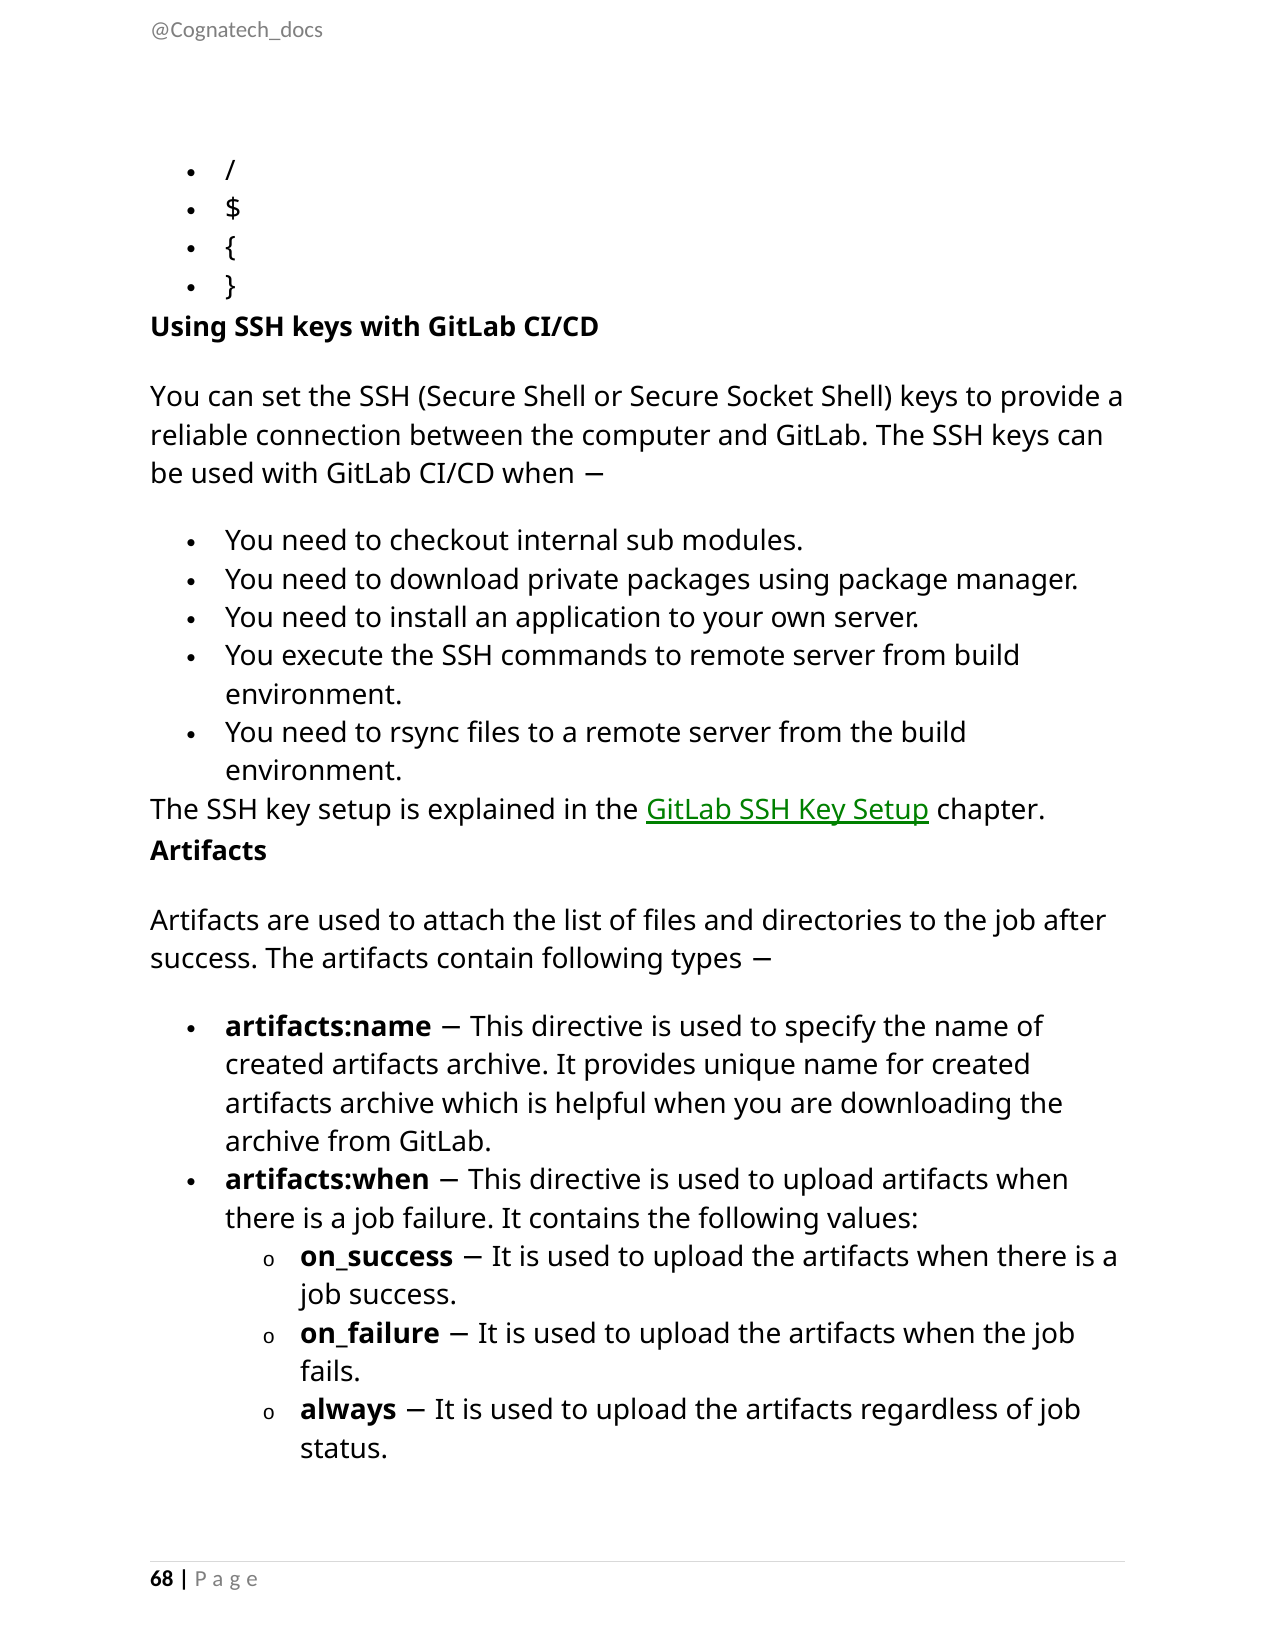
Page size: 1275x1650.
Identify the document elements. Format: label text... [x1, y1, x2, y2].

list always − It is used to upload the artifacts regardless of job status. [262, 1389, 1125, 1466]
list You execute the SSH commands to remote server from build environment. [187, 636, 1125, 712]
list You need to install an application to your own server. [187, 597, 1125, 636]
subtitle Using SSH keys with GitLab CI/CD [150, 307, 1125, 344]
list on_success − It is used to upload the artifacts when there is a job success. [262, 1236, 1125, 1313]
text The SSH key setup is explained in the GitLab SSH Key Setup chapter. [150, 789, 1125, 827]
list on_failure − It is used to upload the artifacts when the job fails. [262, 1313, 1125, 1389]
list You need to rsync files to a remote server from the build environment. [187, 712, 1125, 789]
subtitle Artifacts [150, 831, 1125, 868]
list / [187, 150, 1125, 188]
list artifacts:name − This directive is used to specify the name of created artifacts archive. It provides unique name for created artifacts archive which is helpful when you are downloading the archive from GitLab. [187, 1006, 1125, 1159]
text You can set the SSH (Secure Shell or Secure Socket Shell) keys to provide a reliable connection between the computer and GitLab. The SSH keys can be used with GitLab CI/CD when − [150, 376, 1125, 491]
list You need to checkout internal sub modules. [187, 521, 1125, 559]
list } [187, 265, 1125, 303]
list artifacts:when − This directive is used to upload artifacts when there is a job failure. It contains the following values: [187, 1159, 1125, 1236]
text Artifacts are used to attach the list of files and directories to the job after success. The artifacts contain following types − [150, 900, 1125, 977]
list $ [187, 188, 1125, 227]
list You need to download private packages using package manager. [187, 559, 1125, 597]
list { [187, 227, 1125, 265]
